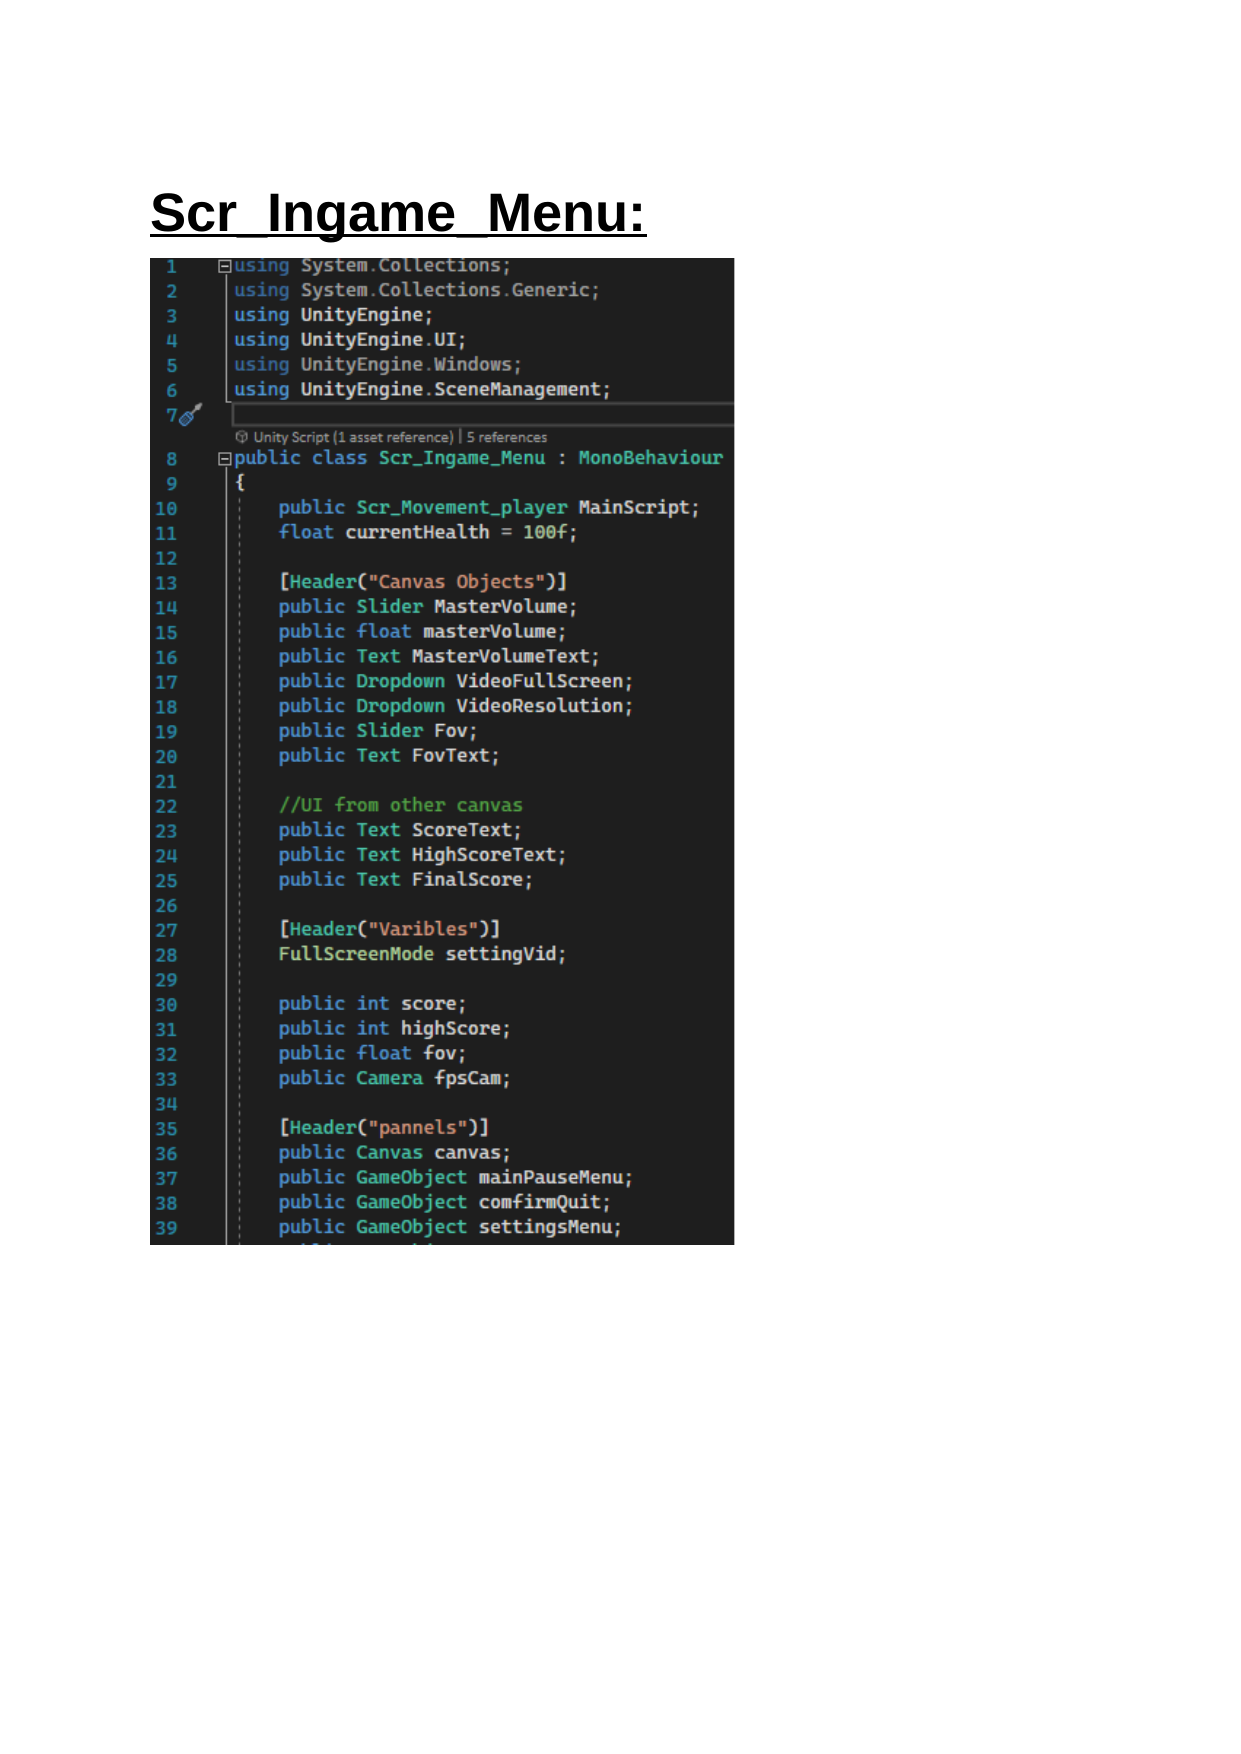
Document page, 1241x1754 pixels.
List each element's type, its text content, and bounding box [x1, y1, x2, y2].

title Scr_Ingame_Menu: [150, 180, 1090, 242]
picture [150, 258, 735, 1245]
